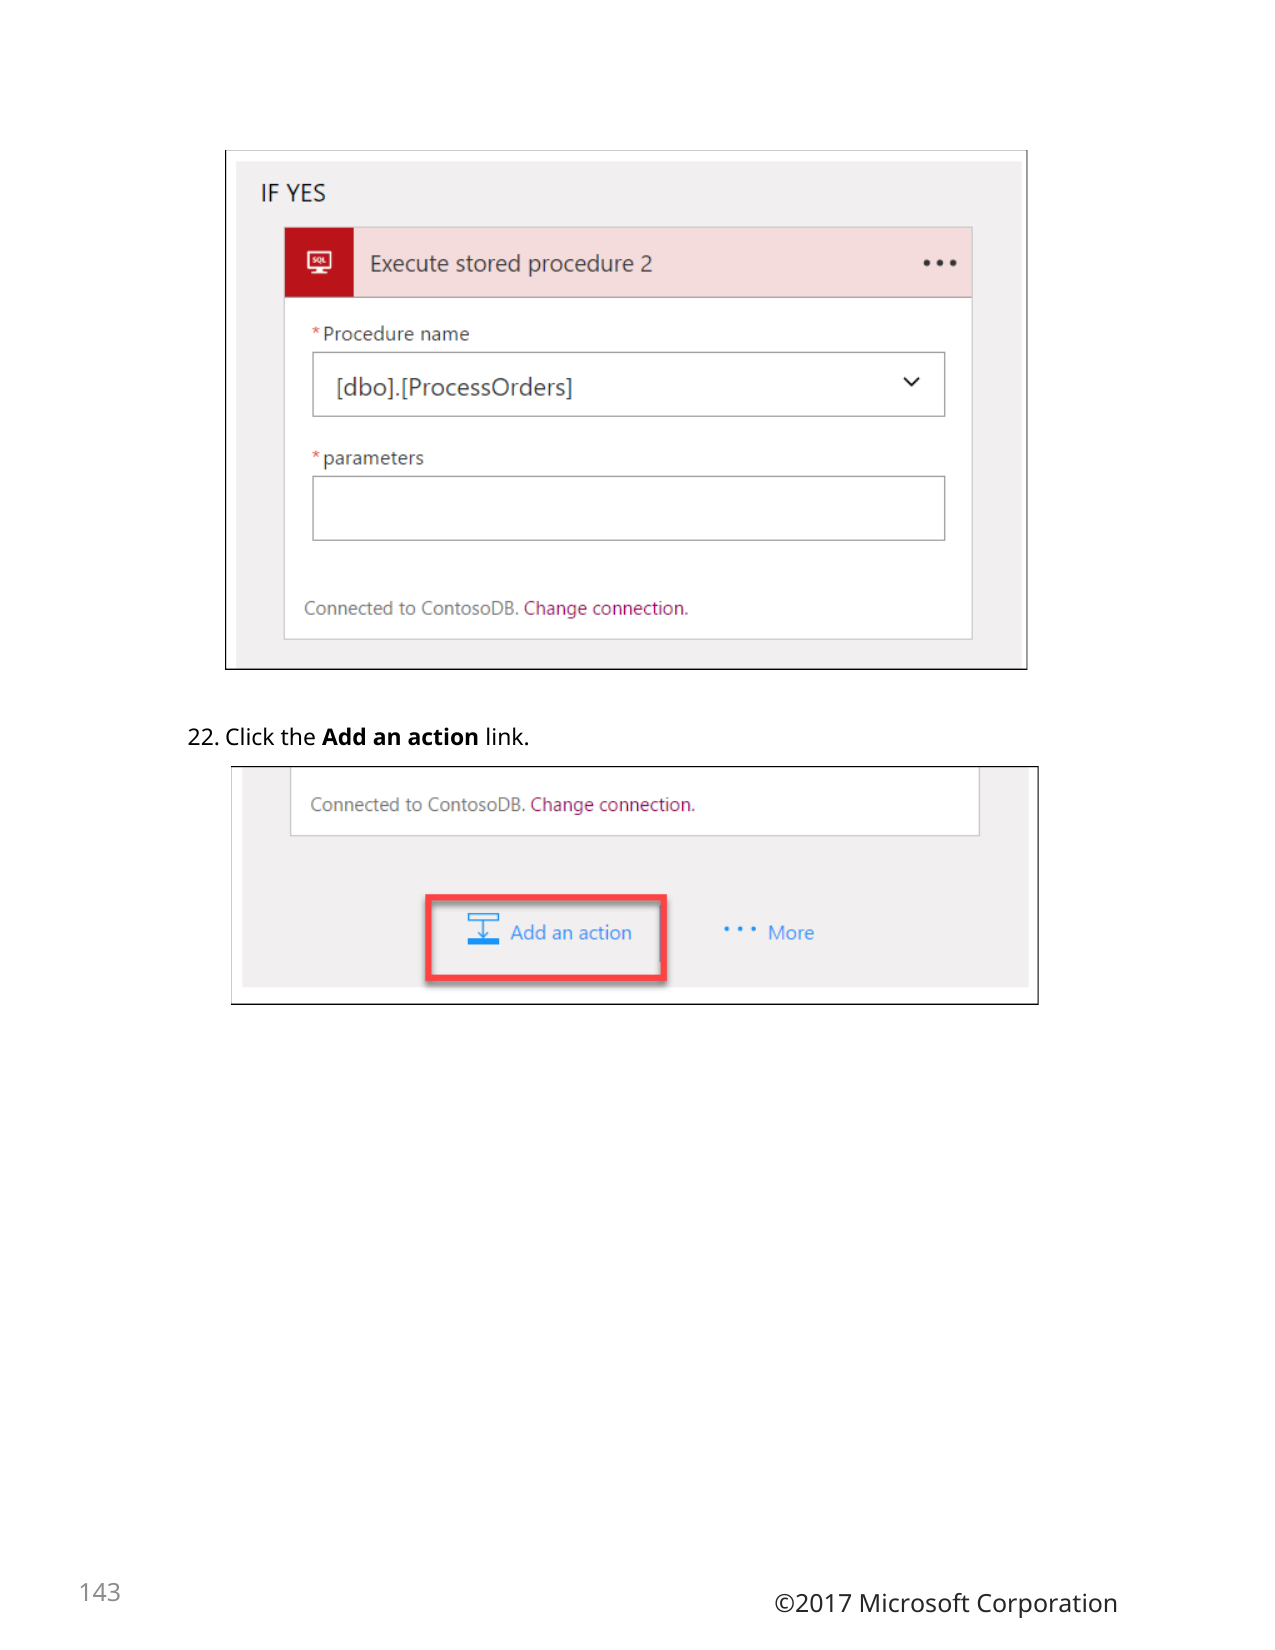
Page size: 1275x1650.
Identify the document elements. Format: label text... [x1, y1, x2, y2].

picture [225, 150, 1028, 670]
list Click the Add an action link. [187, 721, 1125, 752]
picture [231, 766, 1039, 1005]
